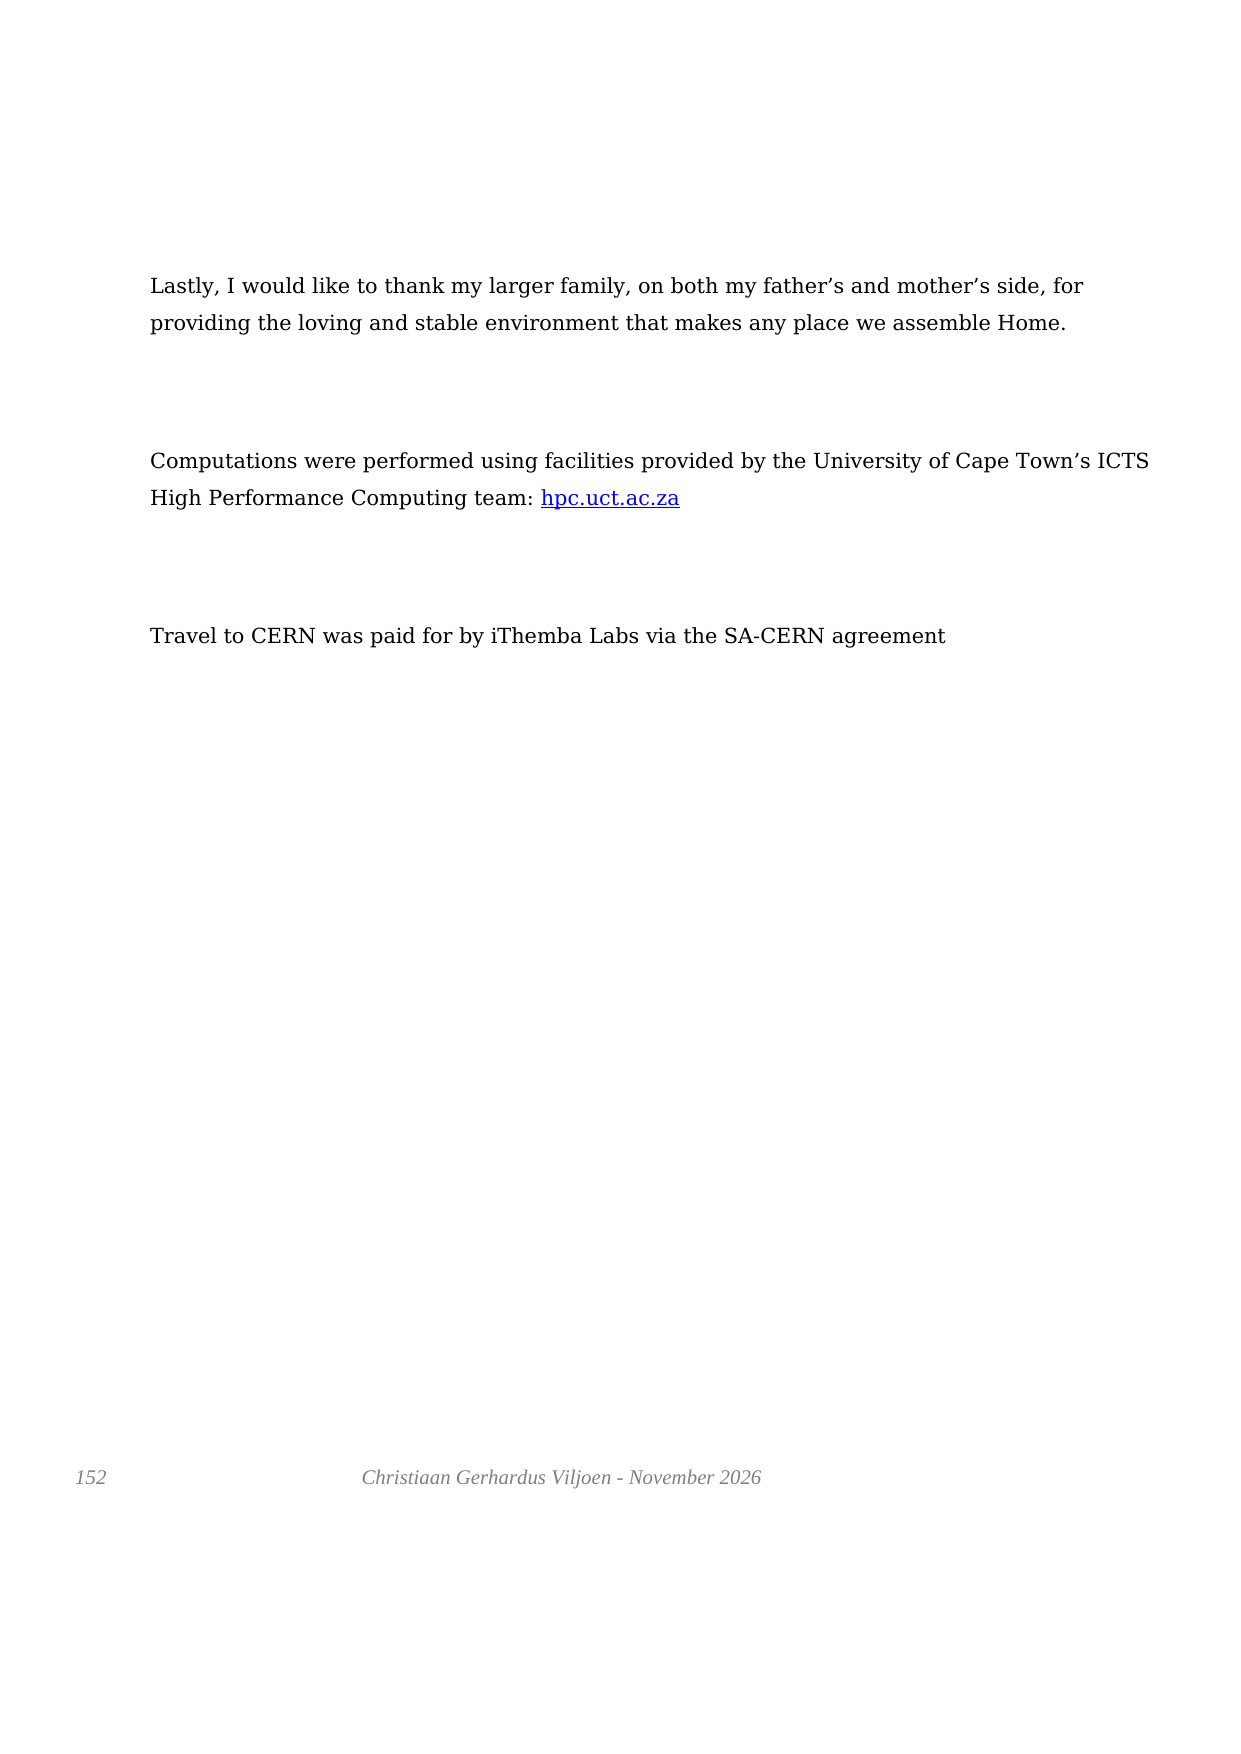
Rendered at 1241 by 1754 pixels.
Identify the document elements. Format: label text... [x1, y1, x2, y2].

text Lastly, I would like to thank my larger family, on both my father’s and mother’s side, for providing the loving and stable environment that makes any place we assemble Home. [150, 272, 1165, 335]
text Travel to CERN was paid for by iThemba Labs via the SA-CERN agreement [150, 622, 1165, 647]
text Computations were performed using facilities provided by the University of Cape Town’s ICTS High Performance Computing team: hpc.uct.ac.za [150, 447, 1165, 510]
